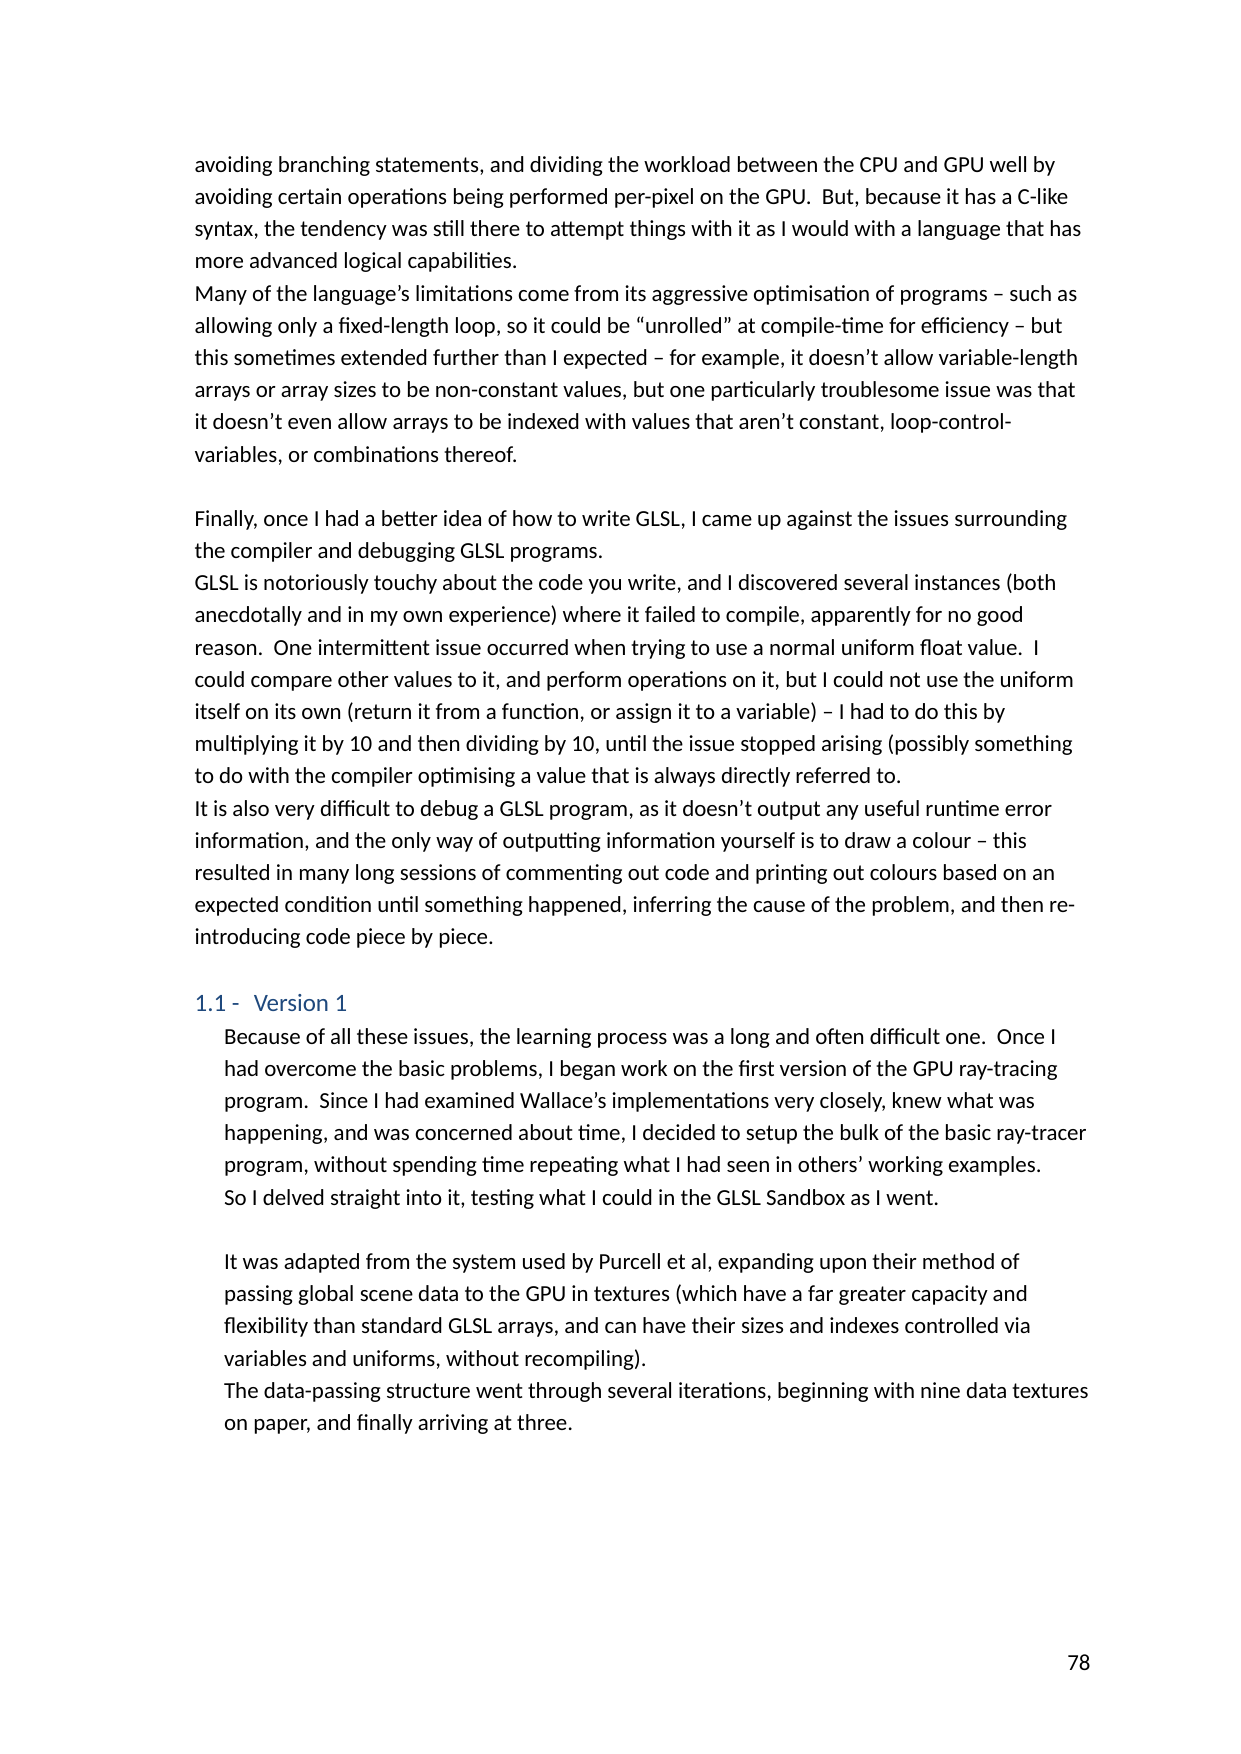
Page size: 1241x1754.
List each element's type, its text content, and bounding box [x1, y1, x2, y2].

text It was adapted from the system used by Purcell et al, expanding upon their method of passing global scene data to the GPU in textures (which have a far greater capacity and flexibility than standard GLSL arrays, and can have their sizes and indexes controlled via variables and uniforms, without recompiling). [224, 1247, 1090, 1372]
text So I delved straight into it, testing what I could in the GLSL Sandbox as I went. [194, 1183, 1090, 1211]
subtitle Version 1 [194, 987, 1090, 1017]
text Many of the language’s limitations come from its aggressive optimisation of programs – such as allowing only a fixed-length loop, so it could be “unrolled” at compile-time for efficiency – but this sometimes extended further than I expected – for example, it doesn’t allow variable-length arrays or array sizes to be non-constant values, but one particularly troublesome issue was that it doesn’t even allow arrays to be indexed with values that aren’t constant, loop-control-variables, or combinations thereof. [194, 279, 1090, 468]
text It is also very difficult to debug a GLSL program, as it doesn’t output any useful runtime error information, and the only way of outputting information yourself is to draw a colour – this resulted in many long sessions of commenting out code and printing out colours based on an expected condition until something happened, inferring the cause of the problem, and then re-introducing code piece by piece. [194, 794, 1090, 951]
text The data-passing structure went through several iterations, beginning with nine data textures on paper, and finally arriving at three. [224, 1376, 1090, 1436]
text Finally, once I had a better idea of how to write GLSL, I came up against the issues surrounding the compiler and debugging GLSL programs. [194, 504, 1090, 564]
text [194, 150, 1090, 274]
text Because of all these issues, the learning process was a long and often difficult one. Once I had overcome the basic problems, I began work on the first version of the GPU ray-tracing program. Since I had examined Wallace’s implementations very closely, knew what was happening, and was concerned about time, I decided to setup the bulk of the basic ray-tracer program, without spending time repeating what I had seen in others’ working examples. [224, 1022, 1090, 1179]
text GLSL is notoriously touchy about the code you write, and I discovered several instances (both anecdotally and in my own experience) where it failed to compile, apparently for no good reason. One intermittent issue occurred when trying to use a normal uniform float value. I could compare other values to it, and perform operations on it, but I could not use the uniform itself on its own (return it from a function, or assign it to a variable) – I had to do this by multiplying it by 10 and then dividing by 10, until the issue stopped arising (possibly something to do with the compiler optimising a value that is always directly referred to. [194, 568, 1090, 789]
